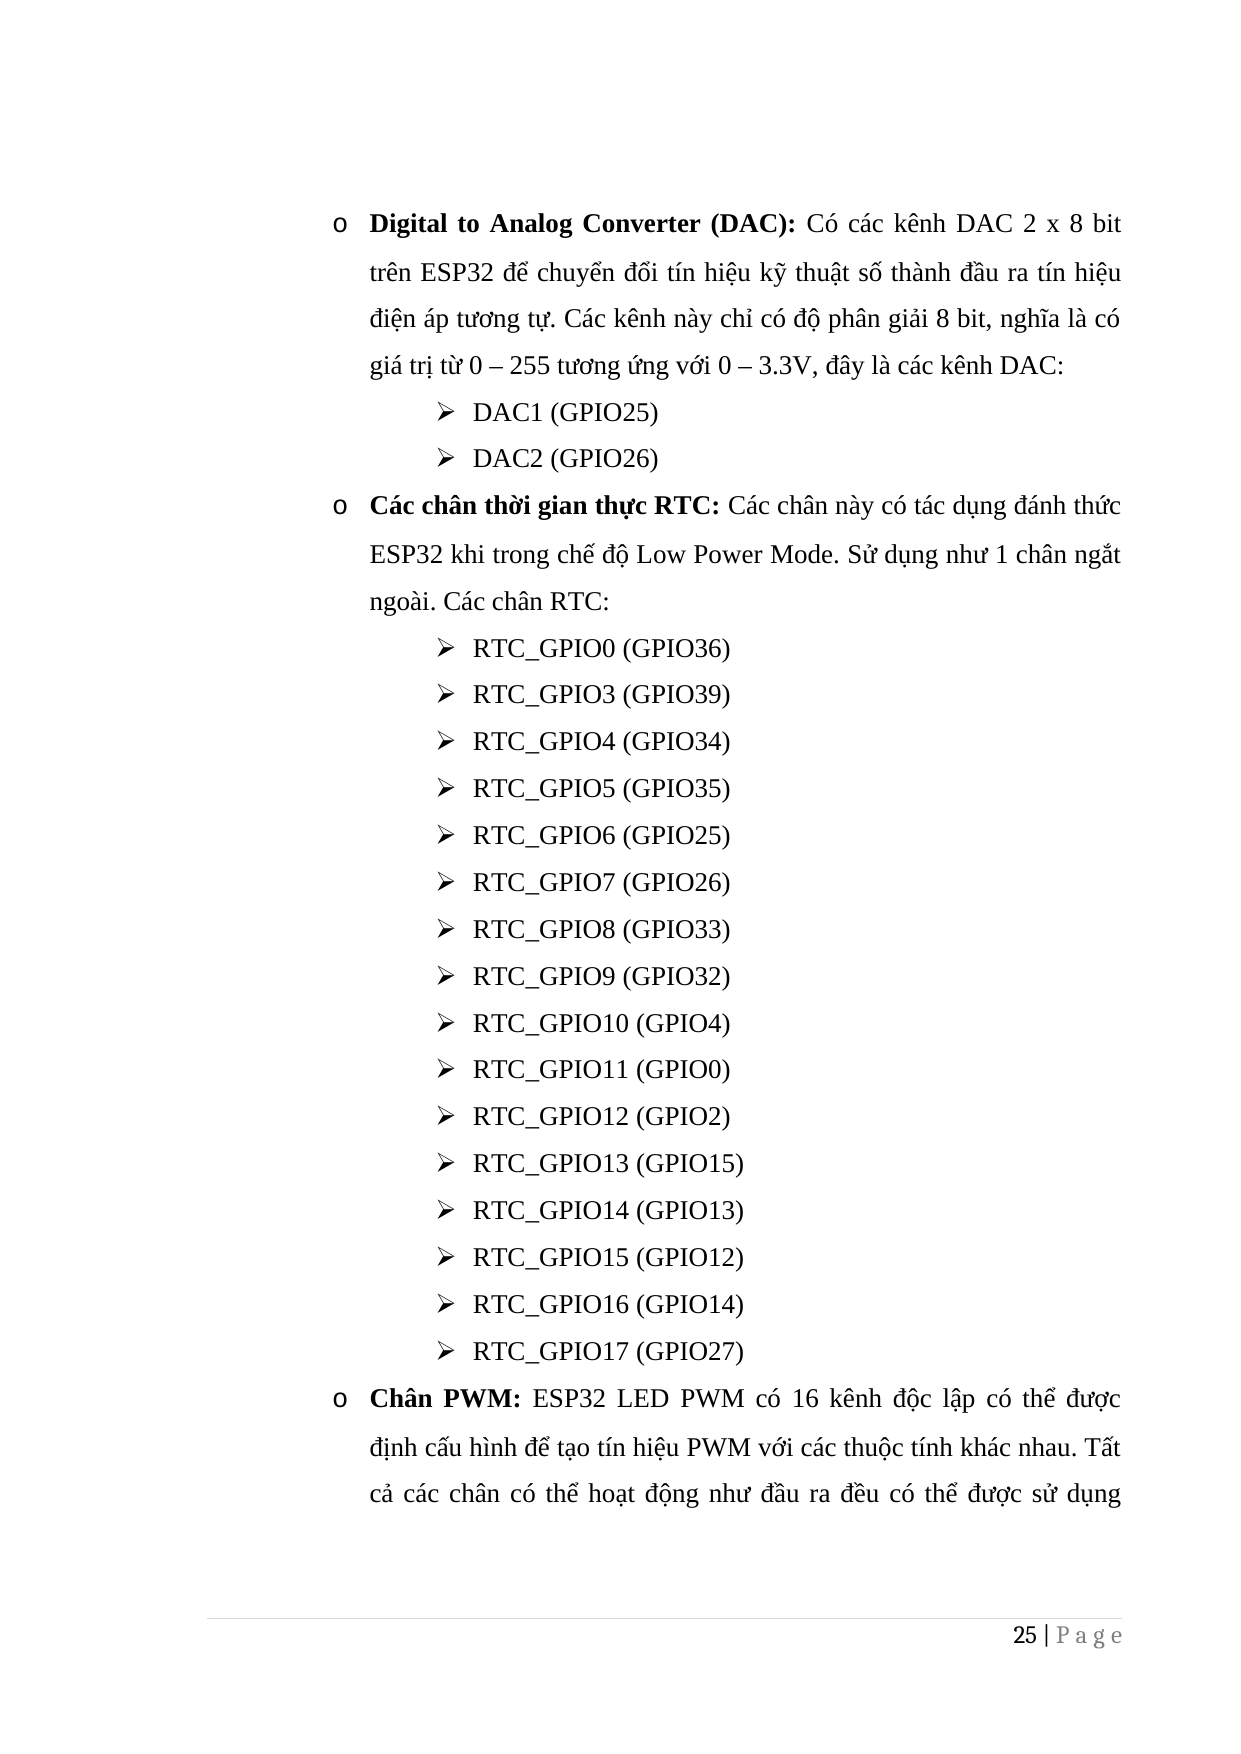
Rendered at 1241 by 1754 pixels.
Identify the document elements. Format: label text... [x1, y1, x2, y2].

list RTC_GPIO4 (GPIO34) [435, 726, 1122, 757]
list RTC_GPIO12 (GPIO2) [435, 1101, 1122, 1132]
list RTC_GPIO0 (GPIO36) [435, 632, 1122, 663]
list RTC_GPIO11 (GPIO0) [435, 1054, 1122, 1085]
list RTC_GPIO7 (GPIO26) [435, 866, 1122, 897]
list DAC2 (GPIO26) [435, 443, 1122, 474]
list RTC_GPIO3 (GPIO39) [435, 679, 1122, 710]
list RTC_GPIO5 (GPIO35) [435, 772, 1122, 804]
list RTC_GPIO15 (GPIO12) [435, 1241, 1122, 1272]
list DAC1 (GPIO25) [435, 396, 1122, 427]
list RTC_GPIO8 (GPIO33) [435, 913, 1122, 944]
list RTC_GPIO14 (GPIO13) [435, 1194, 1122, 1226]
list RTC_GPIO13 (GPIO15) [435, 1147, 1122, 1179]
list RTC_GPIO16 (GPIO14) [435, 1288, 1122, 1319]
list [332, 1382, 1122, 1508]
list RTC_GPIO9 (GPIO32) [435, 960, 1122, 991]
list Digital to Analog Converter (DAC): Có các kênh DAC 2 x 8 bit trên ESP32 để chuyển đổi tín hiệu kỹ thuật số thành đầu ra tín hiệu điện áp tương tự. Các kênh này chỉ có độ phân giải 8 bit, nghĩa là có giá trị từ 0 – 255 tương ứng với 0 – 3.3V, đây là các kênh DAC: [332, 207, 1122, 380]
list RTC_GPIO6 (GPIO25) [435, 819, 1122, 851]
list RTC_GPIO10 (GPIO4) [435, 1007, 1122, 1038]
list Các chân thời gian thực RTC: Các chân này có tác dụng đánh thức ESP32 khi trong chế độ Low Power Mode. Sử dụng như 1 chân ngắt ngoài. Các chân RTC: [332, 489, 1122, 616]
list RTC_GPIO17 (GPIO27) [435, 1335, 1122, 1366]
